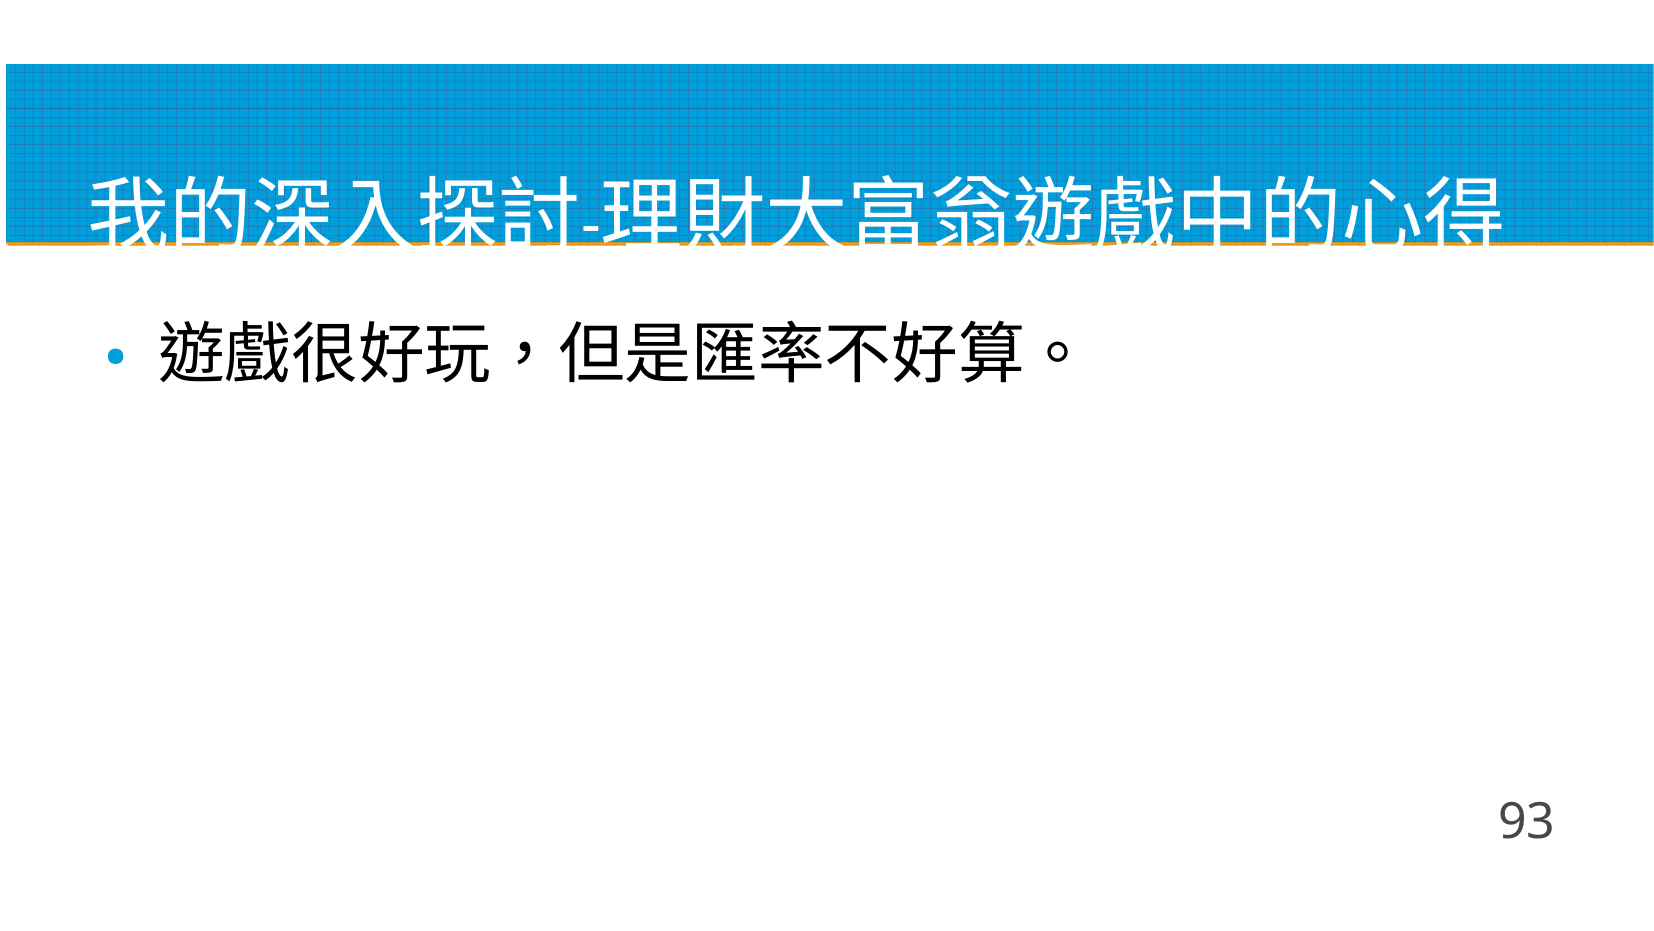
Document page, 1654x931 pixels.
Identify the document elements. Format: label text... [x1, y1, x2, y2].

picture [0, 0, 1654, 930]
text 我的深入探討-理財大富翁遊戲中的心得 [87, 150, 1513, 269]
list 遊戲很好玩，但是匯率不好算。 [105, 301, 1513, 397]
